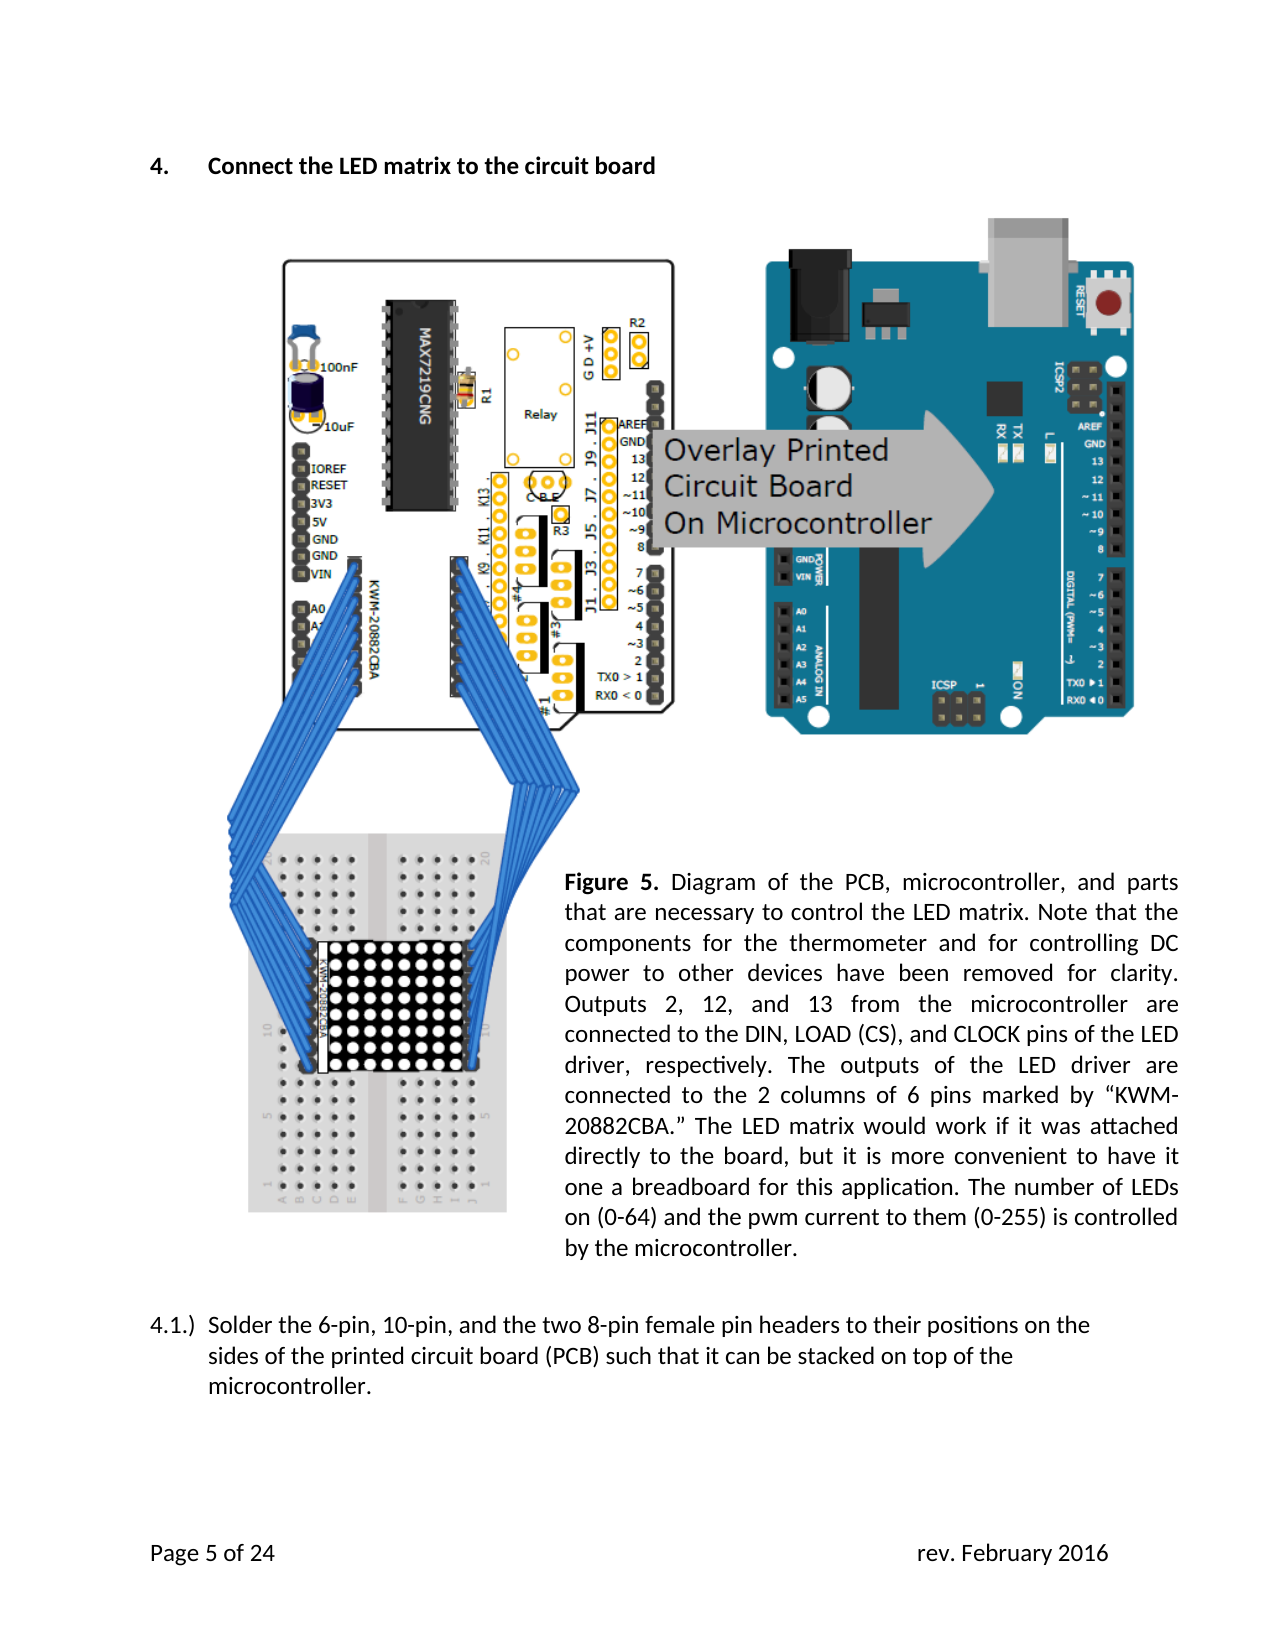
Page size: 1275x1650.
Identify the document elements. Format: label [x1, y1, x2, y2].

picture [207, 201, 1157, 1232]
